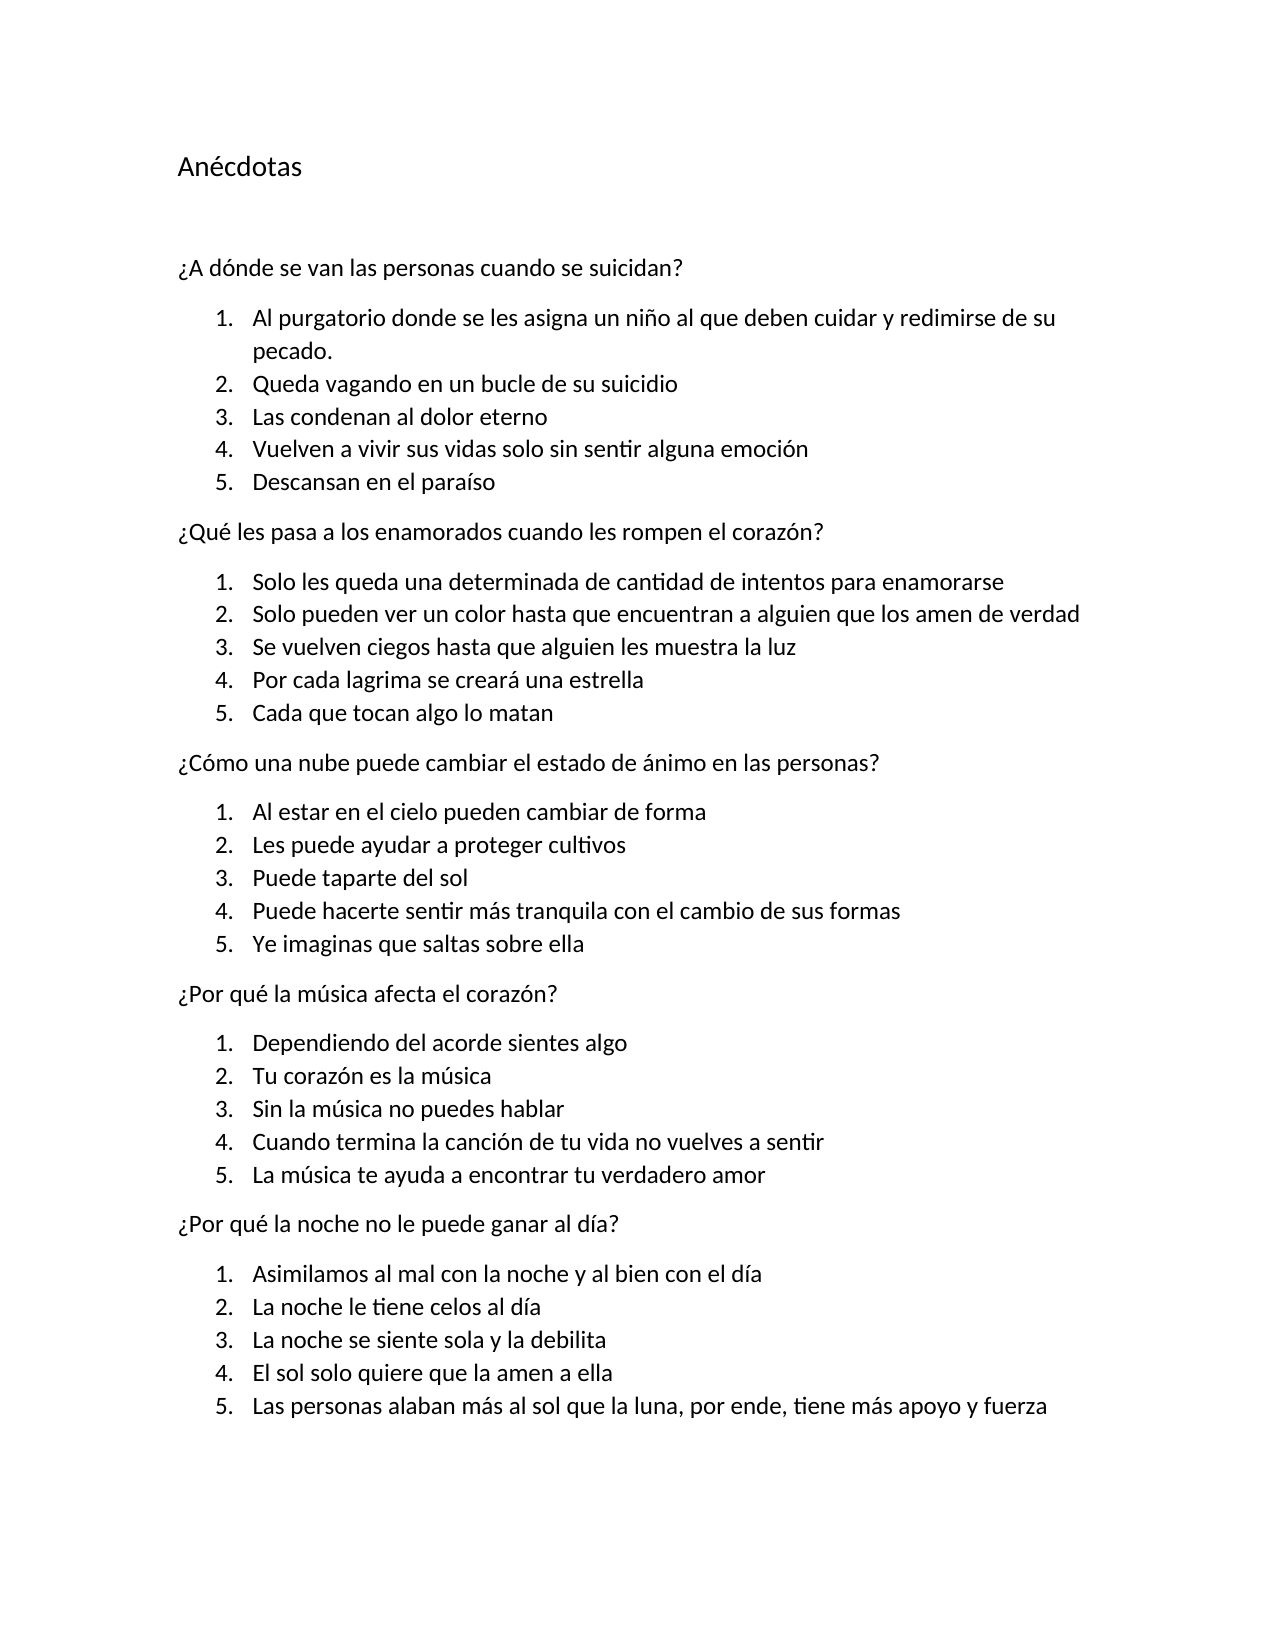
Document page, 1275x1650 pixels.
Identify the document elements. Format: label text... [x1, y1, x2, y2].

list La música te ayuda a encontrar tu verdadero amor [215, 1159, 1098, 1189]
list Las condenan al dolor eterno [215, 401, 1098, 431]
text ¿A dónde se van las personas cuando se suicidan? [177, 252, 1098, 283]
list Al purgatorio donde se les asigna un niño al que deben cuidar y redimirse de su pecado. [215, 302, 1098, 365]
text ¿Por qué la música afecta el corazón? [177, 978, 1098, 1008]
text Anécdotas [177, 148, 1098, 183]
list Cuando termina la canción de tu vida no vuelves a sentir [215, 1126, 1098, 1157]
list Solo les queda una determinada de cantidad de intentos para enamorarse [215, 566, 1098, 596]
list La noche se siente sola y la debilita [215, 1324, 1098, 1354]
list Sin la música no puedes hablar [215, 1093, 1098, 1124]
list Las personas alaban más al sol que la luna, por ende, tiene más apoyo y fuerza [215, 1390, 1098, 1420]
list Puede taparte del sol [215, 862, 1098, 893]
text ¿Cómo una nube puede cambiar el estado de ánimo en las personas? [177, 747, 1098, 777]
list Dependiendo del acorde sientes algo [215, 1027, 1098, 1058]
list Solo pueden ver un color hasta que encuentran a alguien que los amen de verdad [215, 598, 1098, 629]
list El sol solo quiere que la amen a ella [215, 1357, 1098, 1387]
list Al estar en el cielo pueden cambiar de forma [215, 796, 1098, 827]
text ¿Qué les pasa a los enamorados cuando les rompen el corazón? [177, 516, 1098, 547]
list Les puede ayudar a proteger cultivos [215, 829, 1098, 860]
list Asimilamos al mal con la noche y al bien con el día [215, 1258, 1098, 1289]
list Descansan en el paraíso [215, 466, 1098, 497]
list Se vuelven ciegos hasta que alguien les muestra la luz [215, 631, 1098, 662]
list Vuelven a vivir sus vidas solo sin sentir alguna emoción [215, 433, 1098, 464]
list Queda vagando en un bucle de su suicidio [215, 368, 1098, 398]
text ¿Por qué la noche no le puede ganar al día? [177, 1208, 1098, 1239]
list Por cada lagrima se creará una estrella [215, 664, 1098, 695]
list La noche le tiene celos al día [215, 1291, 1098, 1322]
list Tu corazón es la música [215, 1060, 1098, 1091]
list Ye imaginas que saltas sobre ella [215, 928, 1098, 959]
list Cada que tocan algo lo matan [215, 697, 1098, 728]
list Puede hacerte sentir más tranquila con el cambio de sus formas [215, 895, 1098, 926]
